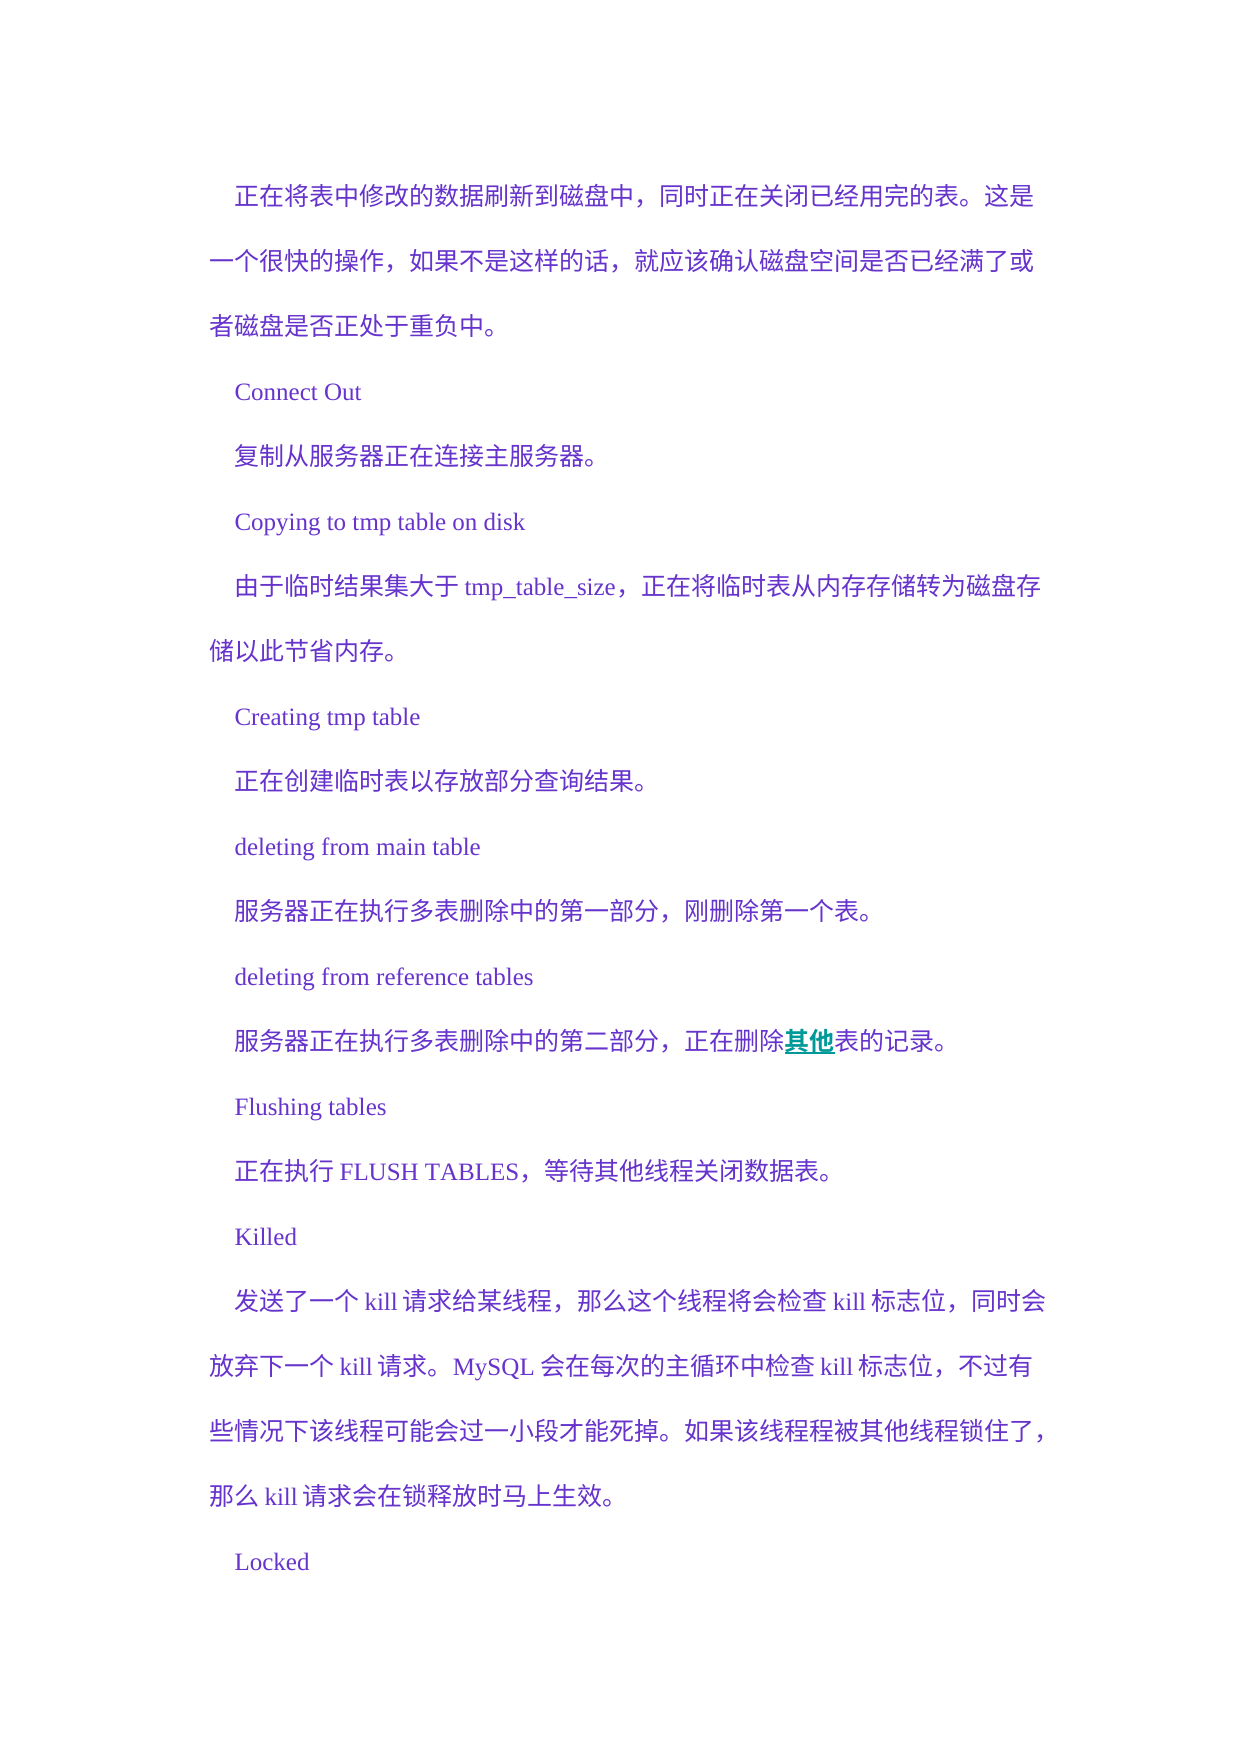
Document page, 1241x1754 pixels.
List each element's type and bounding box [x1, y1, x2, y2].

text [187, 162, 1053, 1592]
